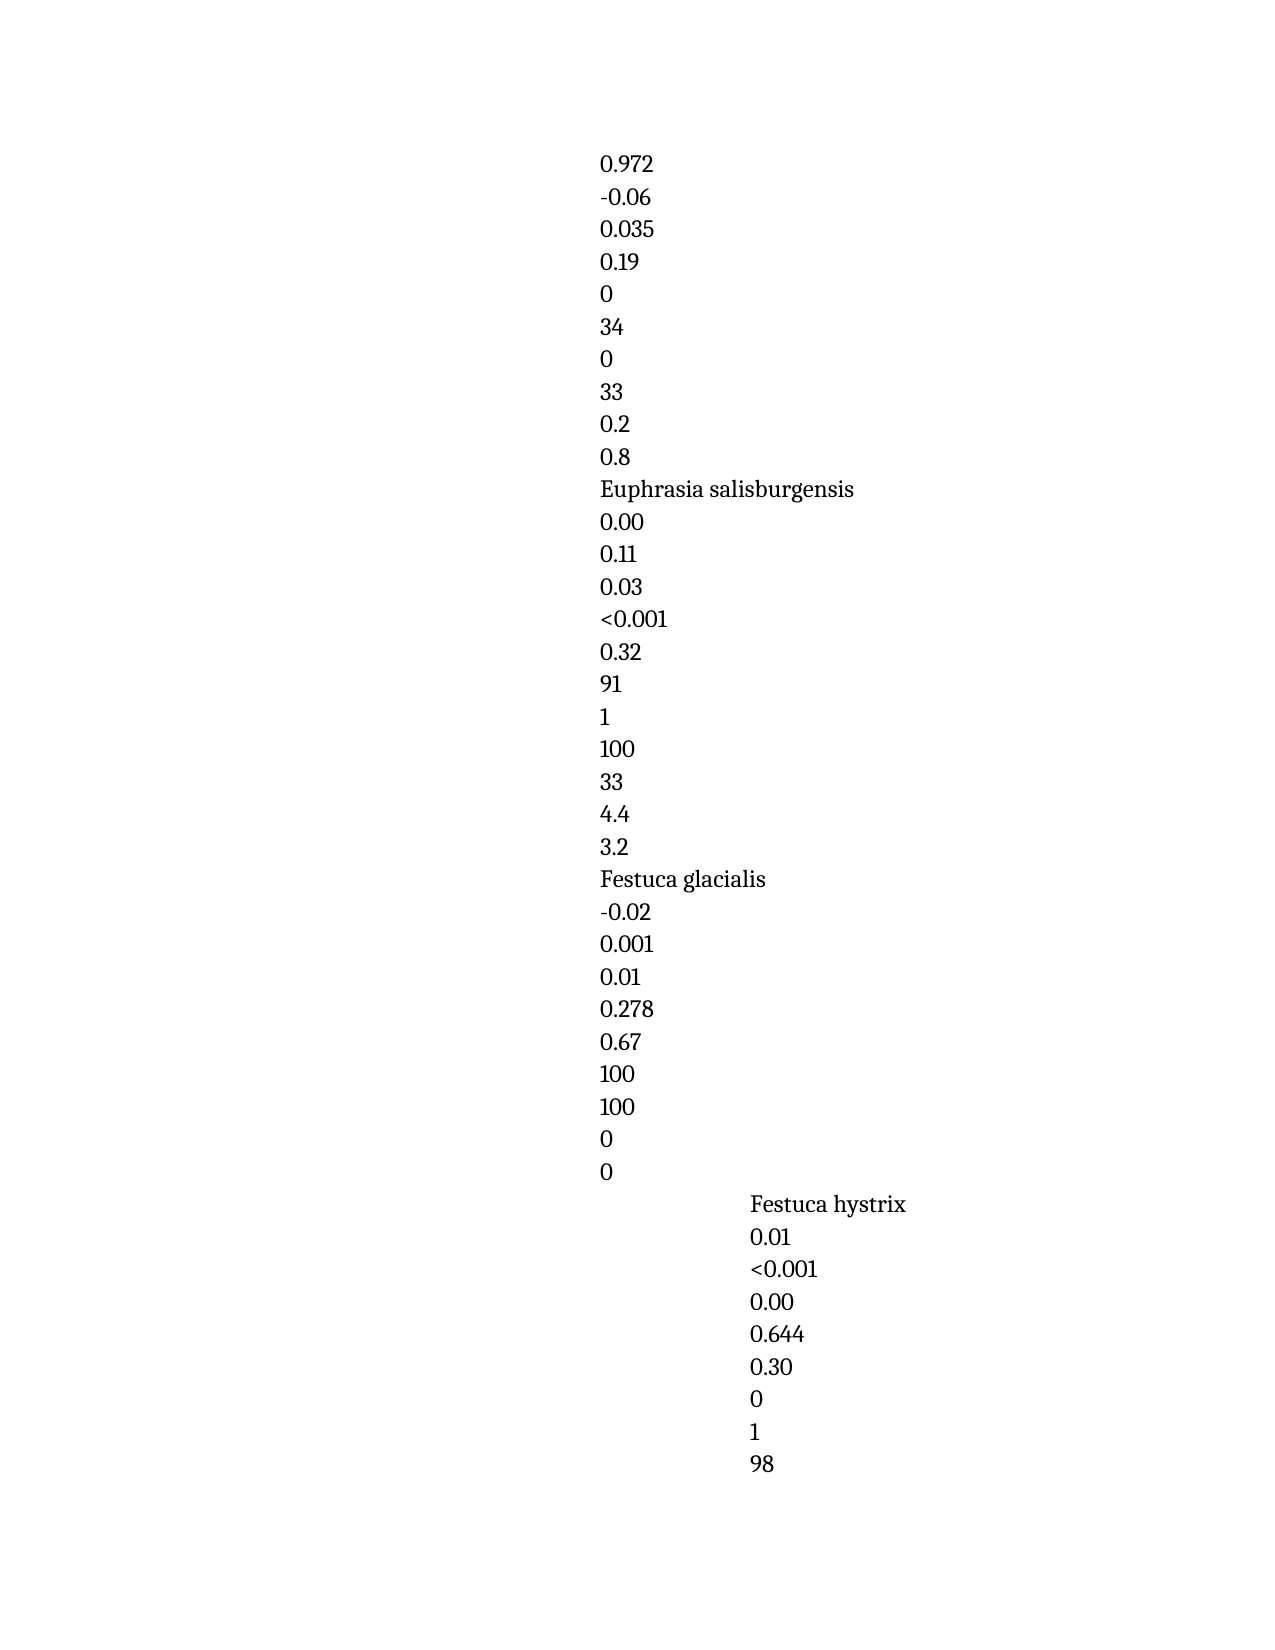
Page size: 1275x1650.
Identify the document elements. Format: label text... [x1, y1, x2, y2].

list 0 [550, 345, 1125, 374]
list Euphrasia salisburgensis [550, 475, 1125, 504]
list 0.8 [550, 442, 1125, 471]
list 98 [700, 1450, 1125, 1479]
list 33 [550, 767, 1125, 796]
list 0.03 [550, 572, 1125, 601]
list 0.035 [550, 215, 1125, 244]
list <0.001 [700, 1255, 1125, 1284]
list 0.11 [550, 540, 1125, 569]
list 0.2 [550, 410, 1125, 439]
list 100 [550, 1092, 1125, 1121]
list 0.278 [550, 995, 1125, 1024]
list 0 [550, 280, 1125, 309]
list Festuca glacialis [550, 865, 1125, 894]
list <0.001 [550, 605, 1125, 634]
list 100 [550, 1060, 1125, 1089]
list 0.67 [550, 1027, 1125, 1056]
list -0.02 [550, 897, 1125, 926]
list 0.32 [550, 637, 1125, 666]
list 33 [550, 377, 1125, 406]
list 0 [550, 1125, 1125, 1154]
list -0.06 [550, 182, 1125, 211]
list 0.01 [700, 1222, 1125, 1251]
list 100 [550, 735, 1125, 764]
list 0.972 [550, 150, 1125, 179]
list 91 [550, 670, 1125, 699]
list 1 [550, 702, 1125, 731]
list 0.00 [700, 1287, 1125, 1316]
list 0.644 [700, 1320, 1125, 1349]
list 3.2 [550, 832, 1125, 861]
list 0.01 [550, 962, 1125, 991]
list Festuca hystrix [700, 1190, 1125, 1219]
list 0 [550, 1157, 1125, 1186]
list 0.001 [550, 930, 1125, 959]
list 34 [550, 312, 1125, 341]
list 4.4 [550, 800, 1125, 829]
list 0 [700, 1385, 1125, 1414]
list 0.00 [550, 507, 1125, 536]
list 0.30 [700, 1352, 1125, 1381]
list 1 [700, 1417, 1125, 1446]
list 0.19 [550, 247, 1125, 276]
